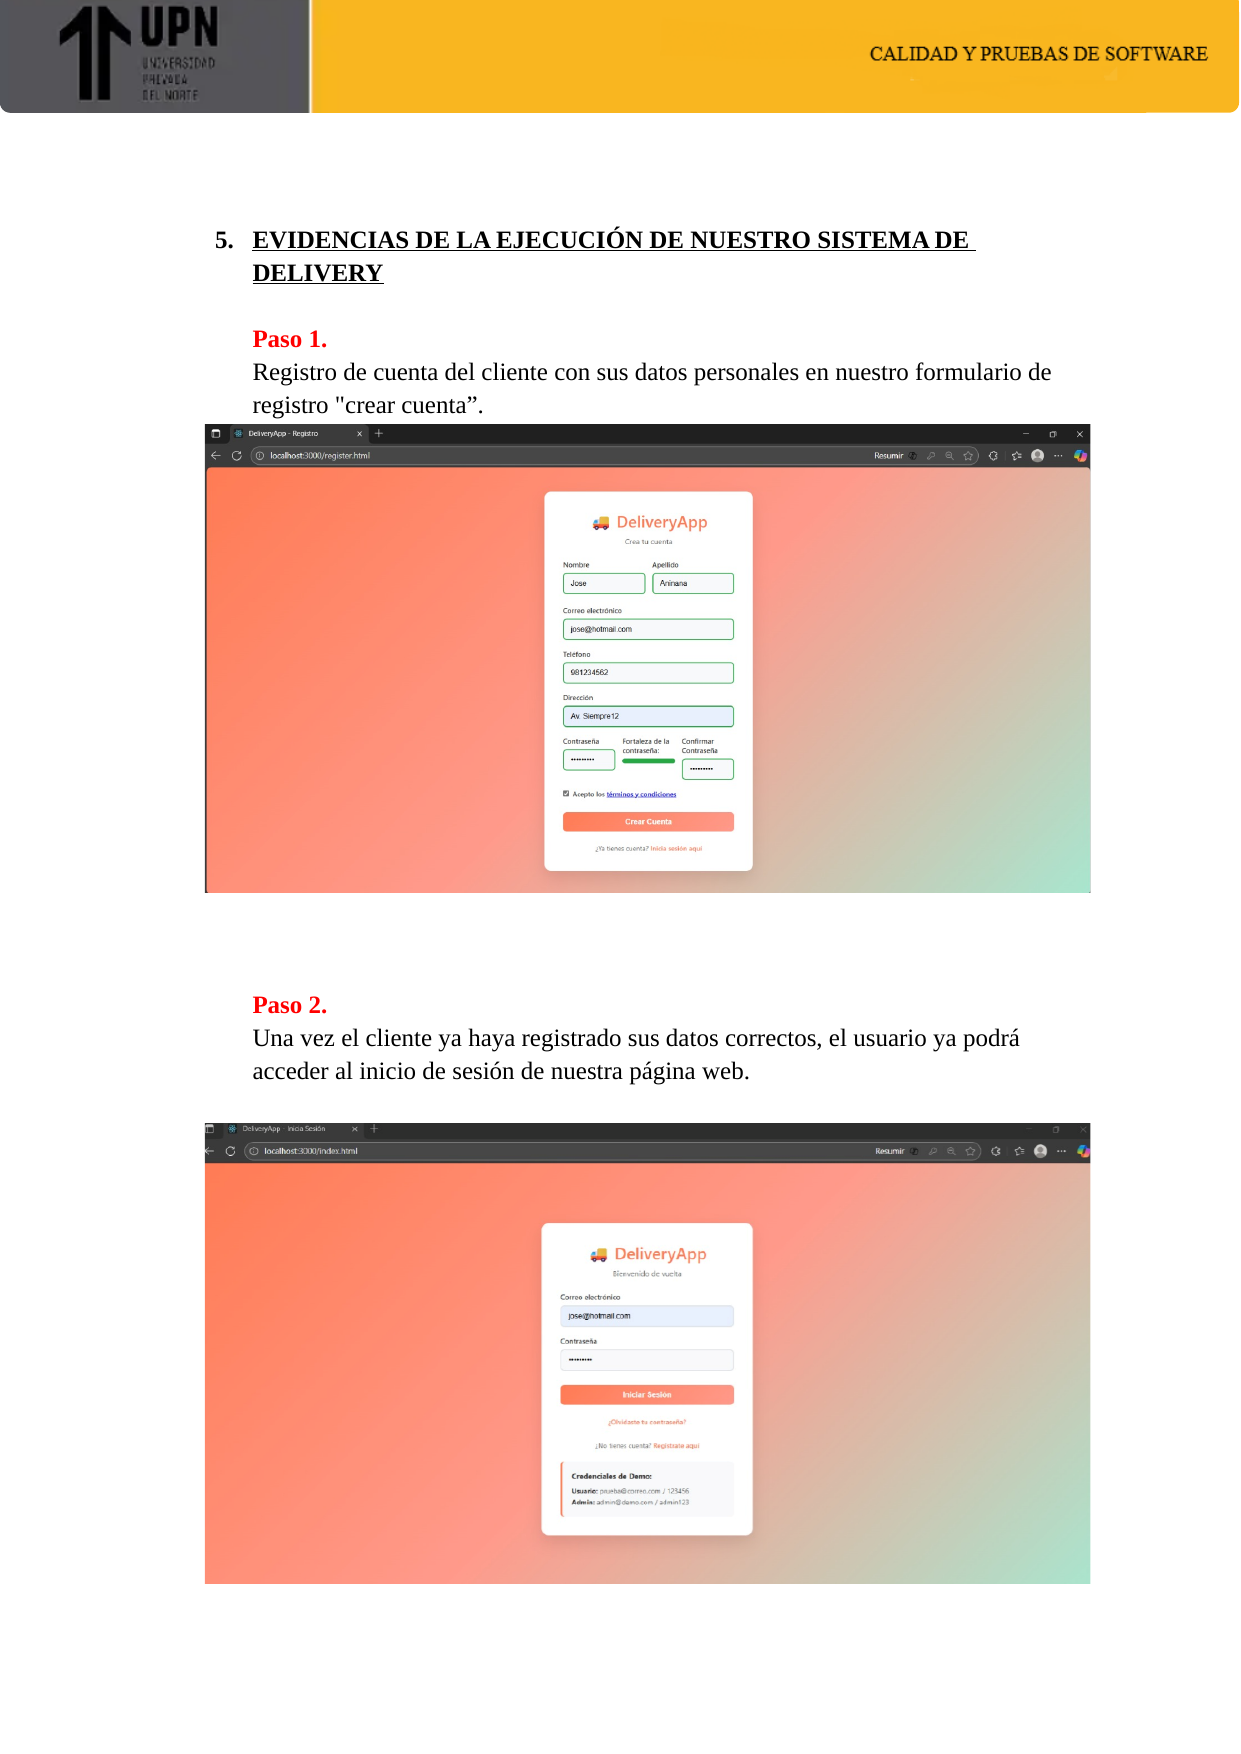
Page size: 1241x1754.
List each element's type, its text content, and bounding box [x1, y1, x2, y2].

picture [204, 424, 1091, 893]
list Una vez el cliente ya haya registrado sus datos correctos, el usuario ya podrá acceder al inicio de sesión de nuestra página web. [252, 1023, 1063, 1085]
list EVIDENCIAS DE LA EJECUCIÓN DE NUESTRO SISTEMA DE DELIVERY [215, 225, 1063, 286]
list Paso 1. Registro de cuenta del cliente con sus datos personales en nuestro formulario de registro "crear cuenta”. [252, 324, 1063, 418]
picture [0, 0, 1240, 113]
picture [204, 1123, 1091, 1584]
list Paso 2. [252, 990, 1063, 1019]
